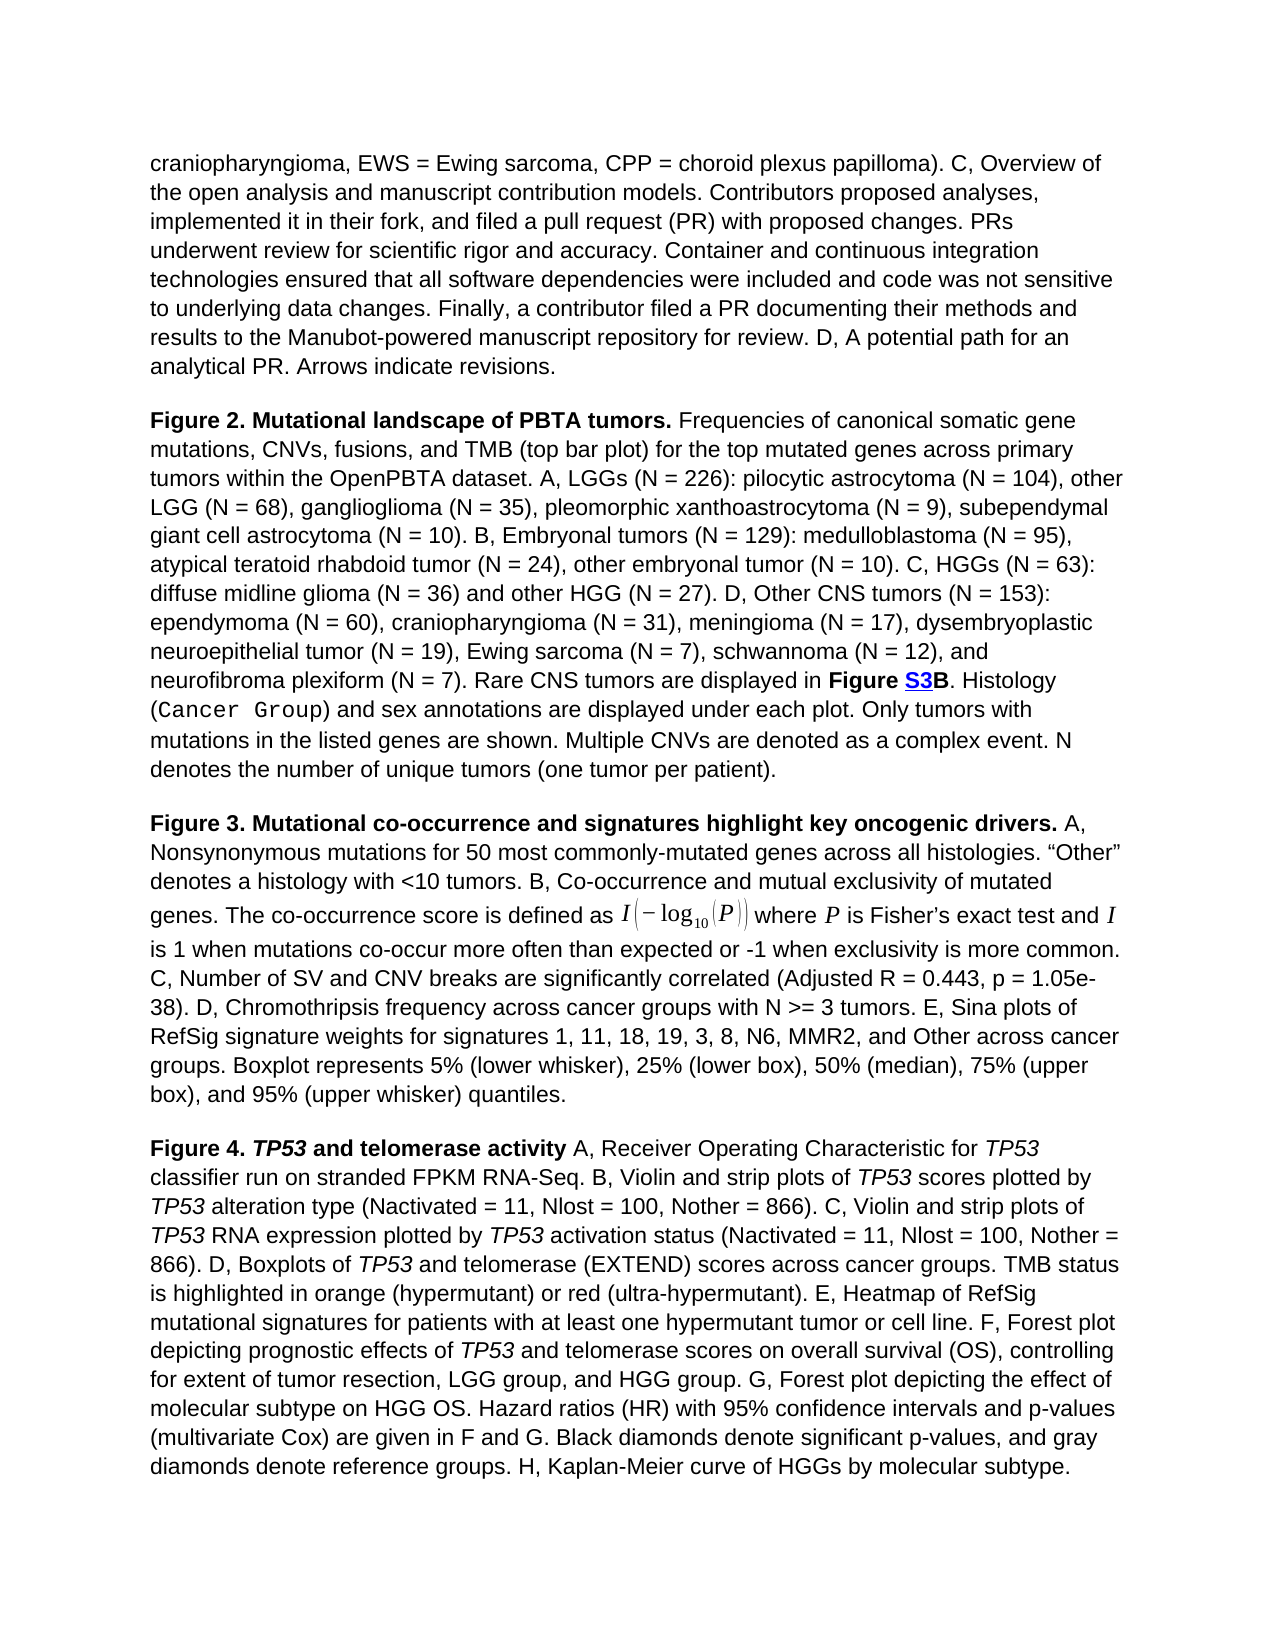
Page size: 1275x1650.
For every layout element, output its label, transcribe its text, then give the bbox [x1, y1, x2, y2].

text Figure 3. Mutational co-occurrence and signatures highlight key oncogenic drivers. A, Nonsynonymous mutations for 50 most commonly-mutated genes across all histologies. “Other” denotes a histology with <10 tumors. B, Co-occurrence and mutual exclusivity of mutated genes. The co-occurrence score is defined as where is Fisher’s exact test and is 1 when mutations co-occur more often than expected or -1 when exclusivity is more common. C, Number of SV and CNV breaks are significantly correlated (Adjusted R = 0.443, p = 1.05e-38). D, Chromothripsis frequency across cancer groups with N >= 3 tumors. E, Sina plots of RefSig signature weights for signatures 1, 11, 18, 19, 3, 8, N6, MMR2, and Other across cancer groups. Boxplot represents 5% (lower whisker), 25% (lower box), 50% (median), 75% (upper box), and 95% (upper whisker) quantiles. [150, 810, 1125, 1107]
text Figure 2. Mutational landscape of PBTA tumors. Frequencies of canonical somatic gene mutations, CNVs, fusions, and TMB (top bar plot) for the top mutated genes across primary tumors within the OpenPBTA dataset. A, LGGs (N = 226): pilocytic astrocytoma (N = 104), other LGG (N = 68), ganglioglioma (N = 35), pleomorphic xanthoastrocytoma (N = 9), subependymal giant cell astrocytoma (N = 10). B, Embryonal tumors (N = 129): medulloblastoma (N = 95), atypical teratoid rhabdoid tumor (N = 24), other embryonal tumor (N = 10). C, HGGs (N = 63): diffuse midline glioma (N = 36) and other HGG (N = 27). D, Other CNS tumors (N = 153): ependymoma (N = 60), craniopharyngioma (N = 31), meningioma (N = 17), dysembryoplastic neuroepithelial tumor (N = 19), Ewing sarcoma (N = 7), schwannoma (N = 12), and neurofibroma plexiform (N = 7). Rare CNS tumors are displayed in Figure S3B. Histology (Cancer Group) and sex annotations are displayed under each plot. Only tumors with mutations in the listed genes are shown. Multiple CNVs are denoted as a complex event. N denotes the number of unique tumors (one tumor per patient). [150, 407, 1125, 782]
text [150, 150, 1125, 379]
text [150, 1135, 1125, 1479]
